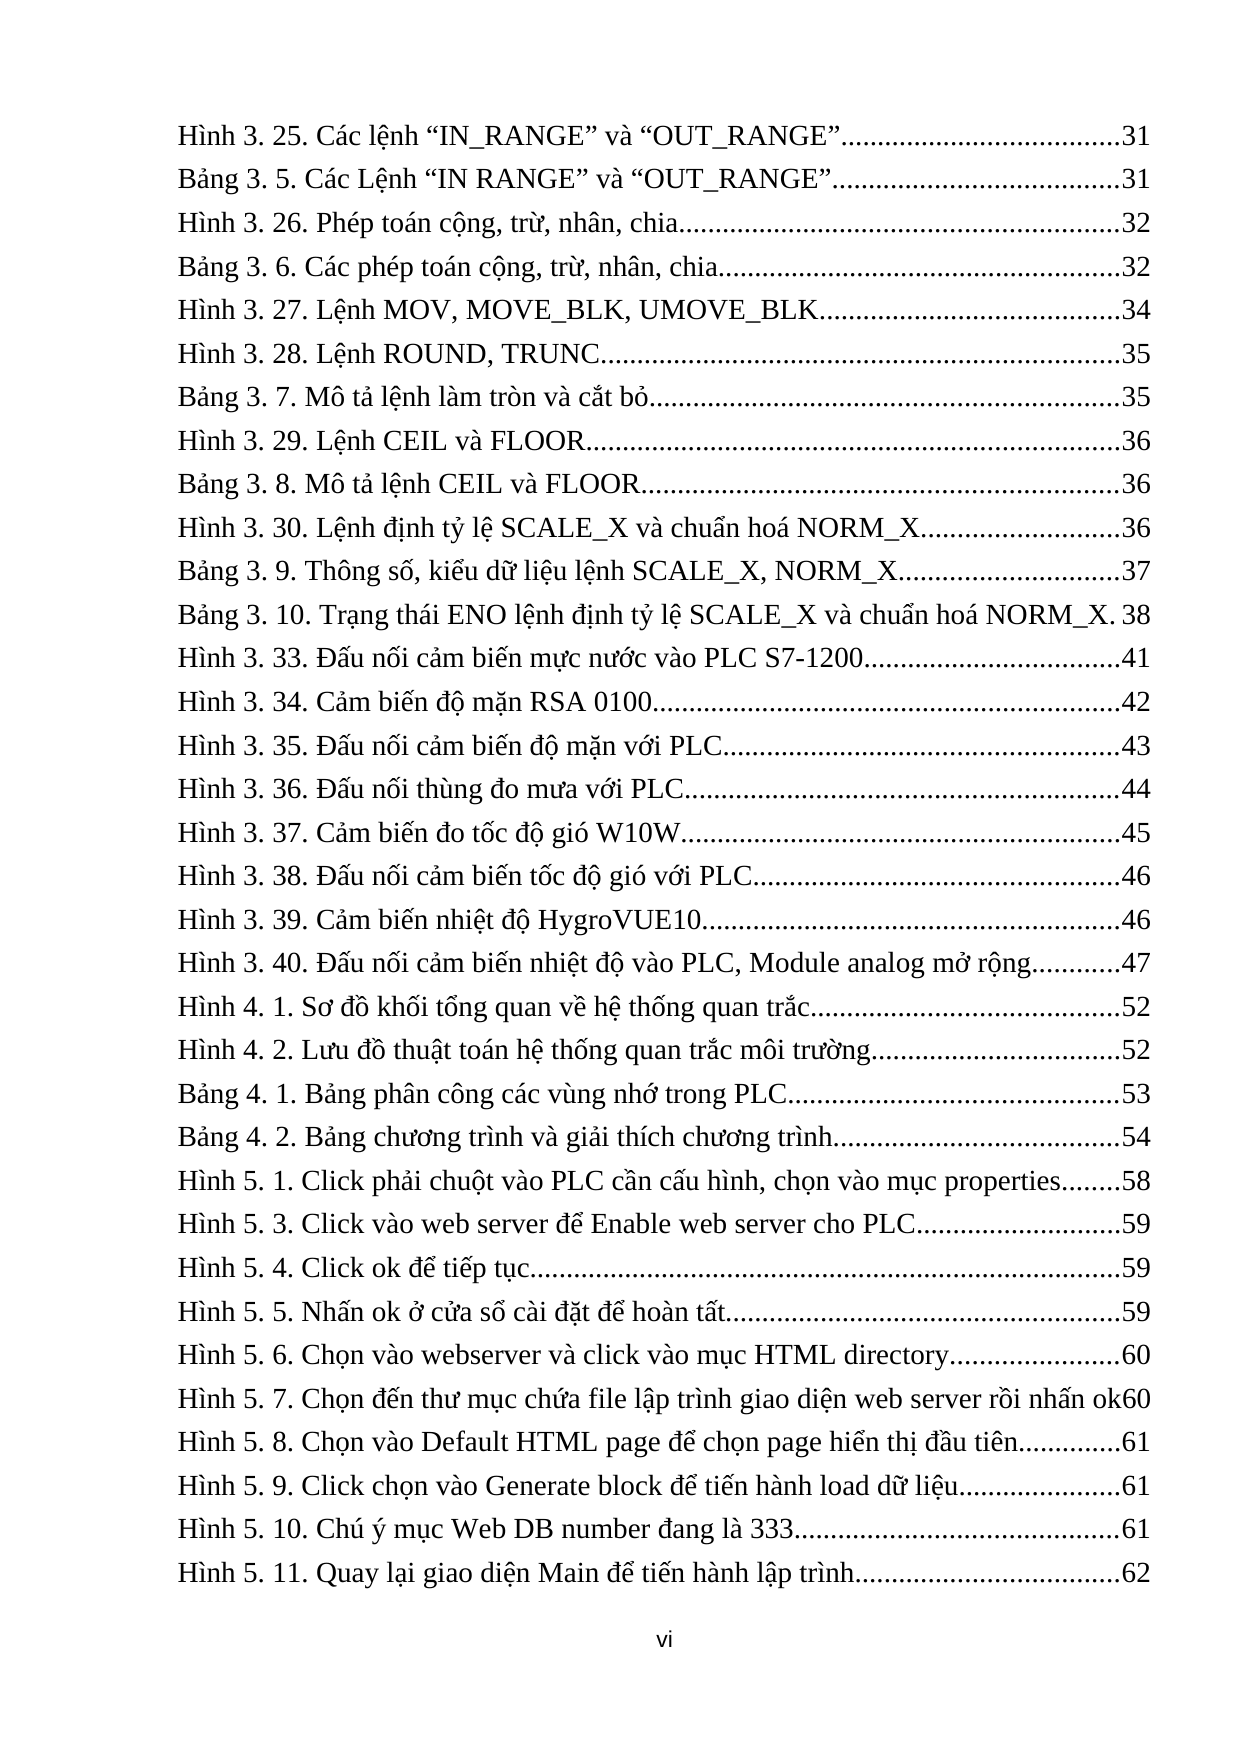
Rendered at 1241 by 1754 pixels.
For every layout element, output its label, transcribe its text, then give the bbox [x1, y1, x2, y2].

text Bảng 3. 5. Các Lệnh “IN RANGE” và “OUT_RANGE” 31 [177, 162, 1152, 195]
text Hình 3. 25. Các lệnh “IN_RANGE” và “OUT_RANGE” 31 [177, 118, 1152, 152]
text Bảng 3. 6. Các phép toán cộng, trừ, nhân, chia 32 [177, 249, 1152, 282]
text Hình 5. 6. Chọn vào webserver và click vào mục HTML directory 60 [177, 1337, 1152, 1371]
text Hình 5. 9. Click chọn vào Generate block để tiến hành load dữ liệu 61 [177, 1468, 1152, 1501]
text Hình 5. 7. Chọn đến thư mục chứa file lập trình giao diện web server rồi nhấn ok 60 [177, 1381, 1152, 1414]
text Hình 3. 30. Lệnh định tỷ lệ SCALE_X và chuẩn hoá NORM_X 36 [177, 510, 1152, 543]
text Hình 3. 39. Cảm biến nhiệt độ HygroVUE10 46 [177, 902, 1152, 935]
text Bảng 3. 9. Thông số, kiểu dữ liệu lệnh SCALE_X, NORM_X 37 [177, 553, 1152, 587]
text Hình 3. 36. Đấu nối thùng đo mưa với PLC 44 [177, 771, 1152, 805]
text Hình 5. 10. Chú ý mục Web DB number đang là 333 61 [177, 1511, 1152, 1545]
text Hình 3. 40. Đấu nối cảm biến nhiệt độ vào PLC, Module analog mở rộng 47 [177, 945, 1152, 979]
text Hình 5. 4. Click ok để tiếp tục 59 [177, 1250, 1152, 1284]
text Hình 3. 37. Cảm biến đo tốc độ gió W10W 45 [177, 815, 1152, 848]
text Hình 4. 1. Sơ đồ khối tổng quan về hệ thống quan trắc 52 [177, 989, 1152, 1022]
text Bảng 4. 1. Bảng phân công các vùng nhớ trong PLC 53 [177, 1076, 1152, 1109]
text Hình 3. 26. Phép toán cộng, trừ, nhân, chia 32 [177, 205, 1152, 239]
text Hình 4. 2. Lưu đồ thuật toán hệ thống quan trắc môi trường 52 [177, 1032, 1152, 1066]
text Bảng 3. 7. Mô tả lệnh làm tròn và cắt bỏ 35 [177, 379, 1152, 413]
text Bảng 3. 8. Mô tả lệnh CEIL và FLOOR 36 [177, 466, 1152, 500]
text Hình 5. 8. Chọn vào Default HTML page để chọn page hiển thị đầu tiên 61 [177, 1424, 1152, 1458]
text Hình 3. 38. Đấu nối cảm biến tốc độ gió với PLC 46 [177, 858, 1152, 892]
text Hình 5. 11. Quay lại giao diện Main để tiến hành lập trình 62 [177, 1555, 1152, 1588]
text Hình 5. 5. Nhấn ok ở cửa sổ cài đặt để hoàn tất 59 [177, 1294, 1152, 1327]
text Hình 3. 34. Cảm biến độ mặn RSA 0100 42 [177, 684, 1152, 718]
text Hình 3. 33. Đấu nối cảm biến mực nước vào PLC S7-1200 41 [177, 641, 1152, 674]
text Hình 3. 27. Lệnh MOV, MOVE_BLK, UMOVE_BLK 34 [177, 292, 1152, 326]
text Hình 3. 28. Lệnh ROUND, TRUNC 35 [177, 336, 1152, 369]
text Hình 5. 3. Click vào web server để Enable web server cho PLC 59 [177, 1207, 1152, 1240]
text Hình 5. 1. Click phải chuột vào PLC cần cấu hình, chọn vào mục properties 58 [177, 1163, 1152, 1197]
text Hình 3. 29. Lệnh CEIL và FLOOR 36 [177, 423, 1152, 456]
text Bảng 3. 10. Trạng thái ENO lệnh định tỷ lệ SCALE_X và chuẩn hoá NORM_X 38 [177, 597, 1152, 631]
text Bảng 4. 2. Bảng chương trình và giải thích chương trình 54 [177, 1119, 1152, 1153]
text Hình 3. 35. Đấu nối cảm biến độ mặn với PLC 43 [177, 728, 1152, 761]
